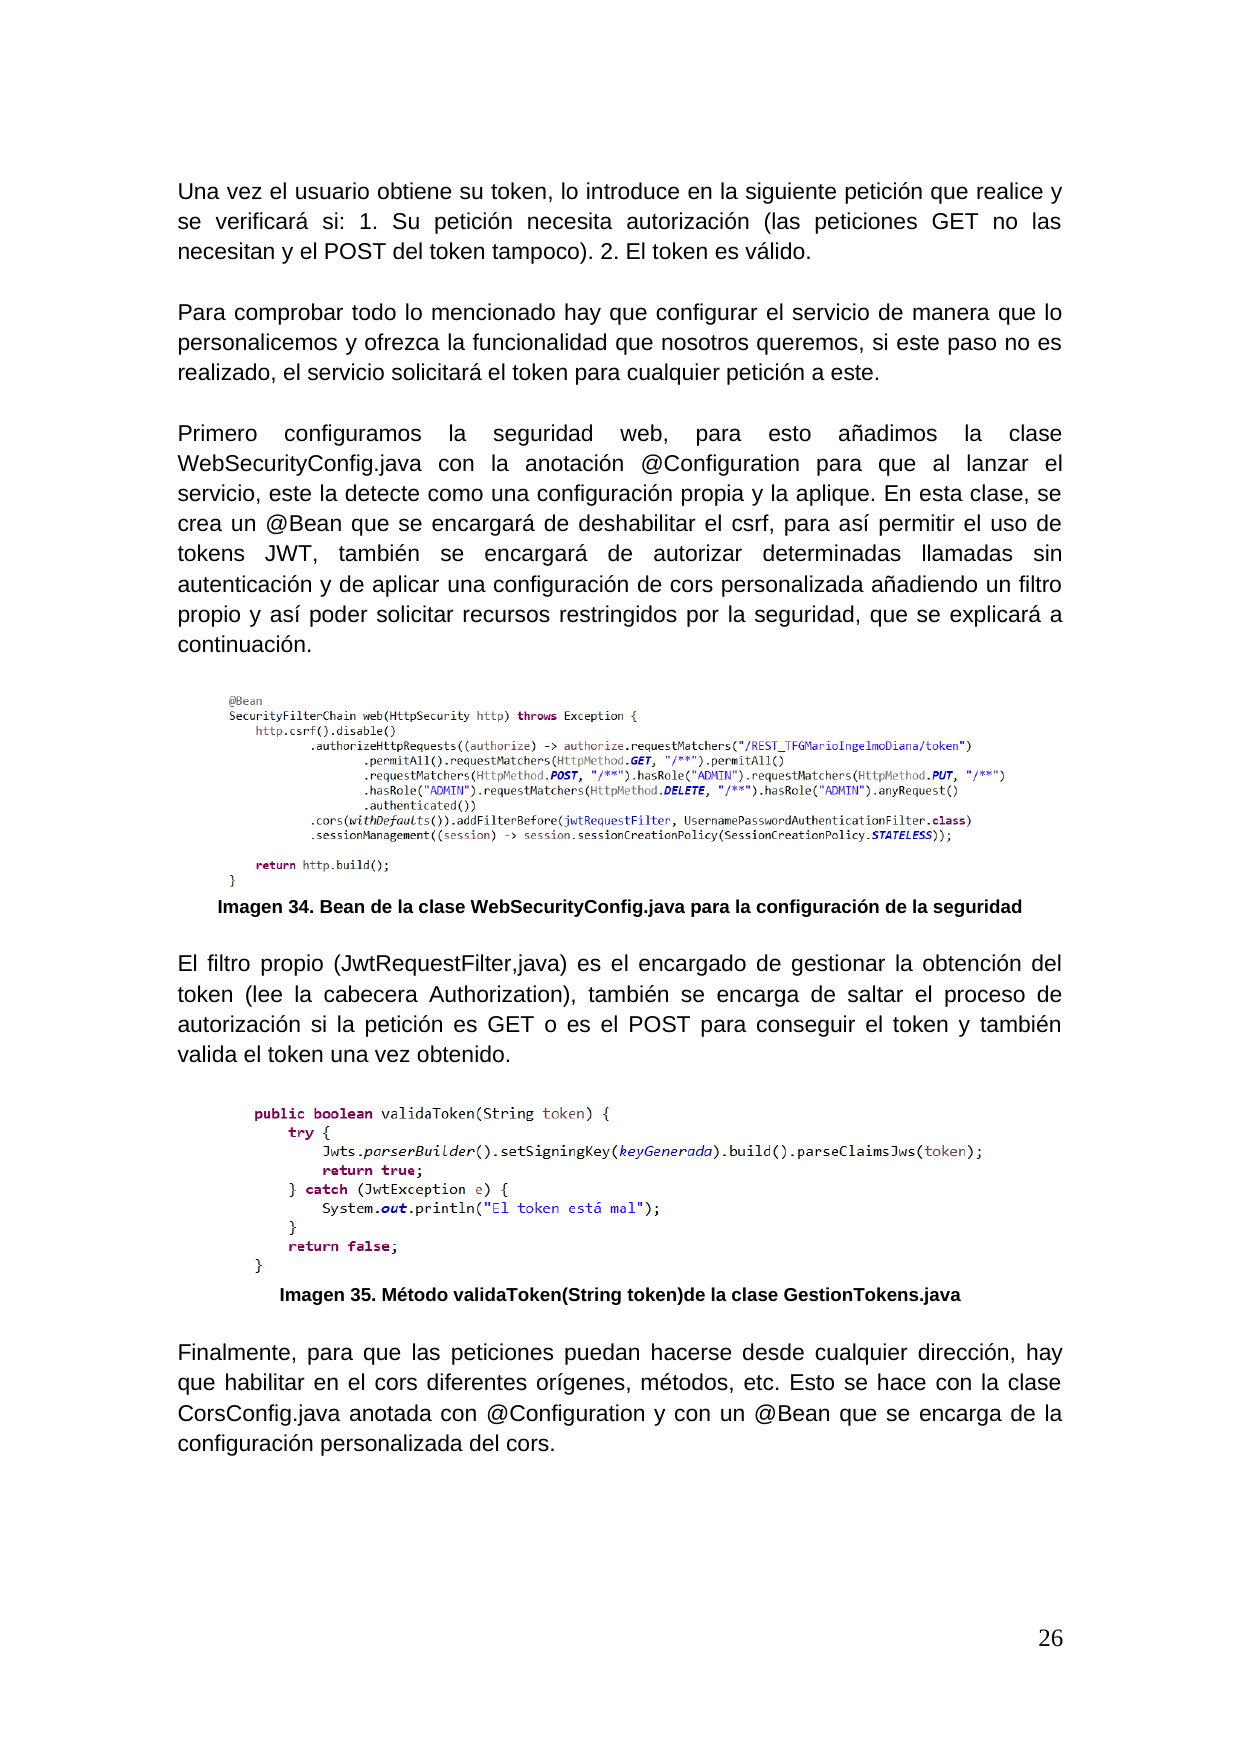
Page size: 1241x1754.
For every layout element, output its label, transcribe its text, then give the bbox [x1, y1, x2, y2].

picture [225, 691, 1015, 892]
text Imagen 34. Bean de la clase WebSecurityConfig.java para la configuración de la seguridad [177, 895, 1063, 917]
text Primero configuramos la seguridad web, para esto añadimos la clase WebSecurityConfig.java con la anotación @Configuration para que al lanzar el servicio, este la detecte como una configuración propia y la aplique. En esta clase, se crea un @Bean que se encargará de deshabilitar el csrf, para así permitir el uso de tokens JWT, también se encargará de autorizar determinadas llamadas sin autenticación y de aplicar una configuración de cors personalizada añadiendo un filtro propio y así poder solicitar recursos restringidos por la seguridad, que se explicará a continuación. [177, 419, 1063, 657]
picture [250, 1101, 997, 1281]
text Para comprobar todo lo mencionado hay que configurar el servicio de manera que lo personalicemos y ofrezca la funcionalidad que nosotros queremos, si este paso no es realizado, el servicio solicitará el token para cualquier petición a este. [177, 299, 1063, 385]
text Una vez el usuario obtiene su token, lo introduce en la siguiente petición que realice y se verificará si: 1. Su petición necesita autorización (las peticiones GET no las necesitan y el POST del token tampoco). 2. El token es válido. [177, 178, 1063, 264]
text El filtro propio (JwtRequestFilter,java) es el encargado de gestionar la obtención del token (lee la cabecera Authorization), también se encarga de saltar el proceso de autorización si la petición es GET o es el POST para conseguir el token y también valida el token una vez obtenido. [177, 950, 1063, 1067]
text Imagen 35. Método validaToken(String token)de la clase GestionTokens.java [177, 1284, 1063, 1306]
text Finalmente, para que las peticiones puedan hacerse desde cualquier dirección, hay que habilitar en el cors diferentes orígenes, métodos, etc. Esto se hace con la clase CorsConfig.java anotada con @Configuration y con un @Bean que se encarga de la configuración personalizada del cors. [177, 1339, 1063, 1456]
